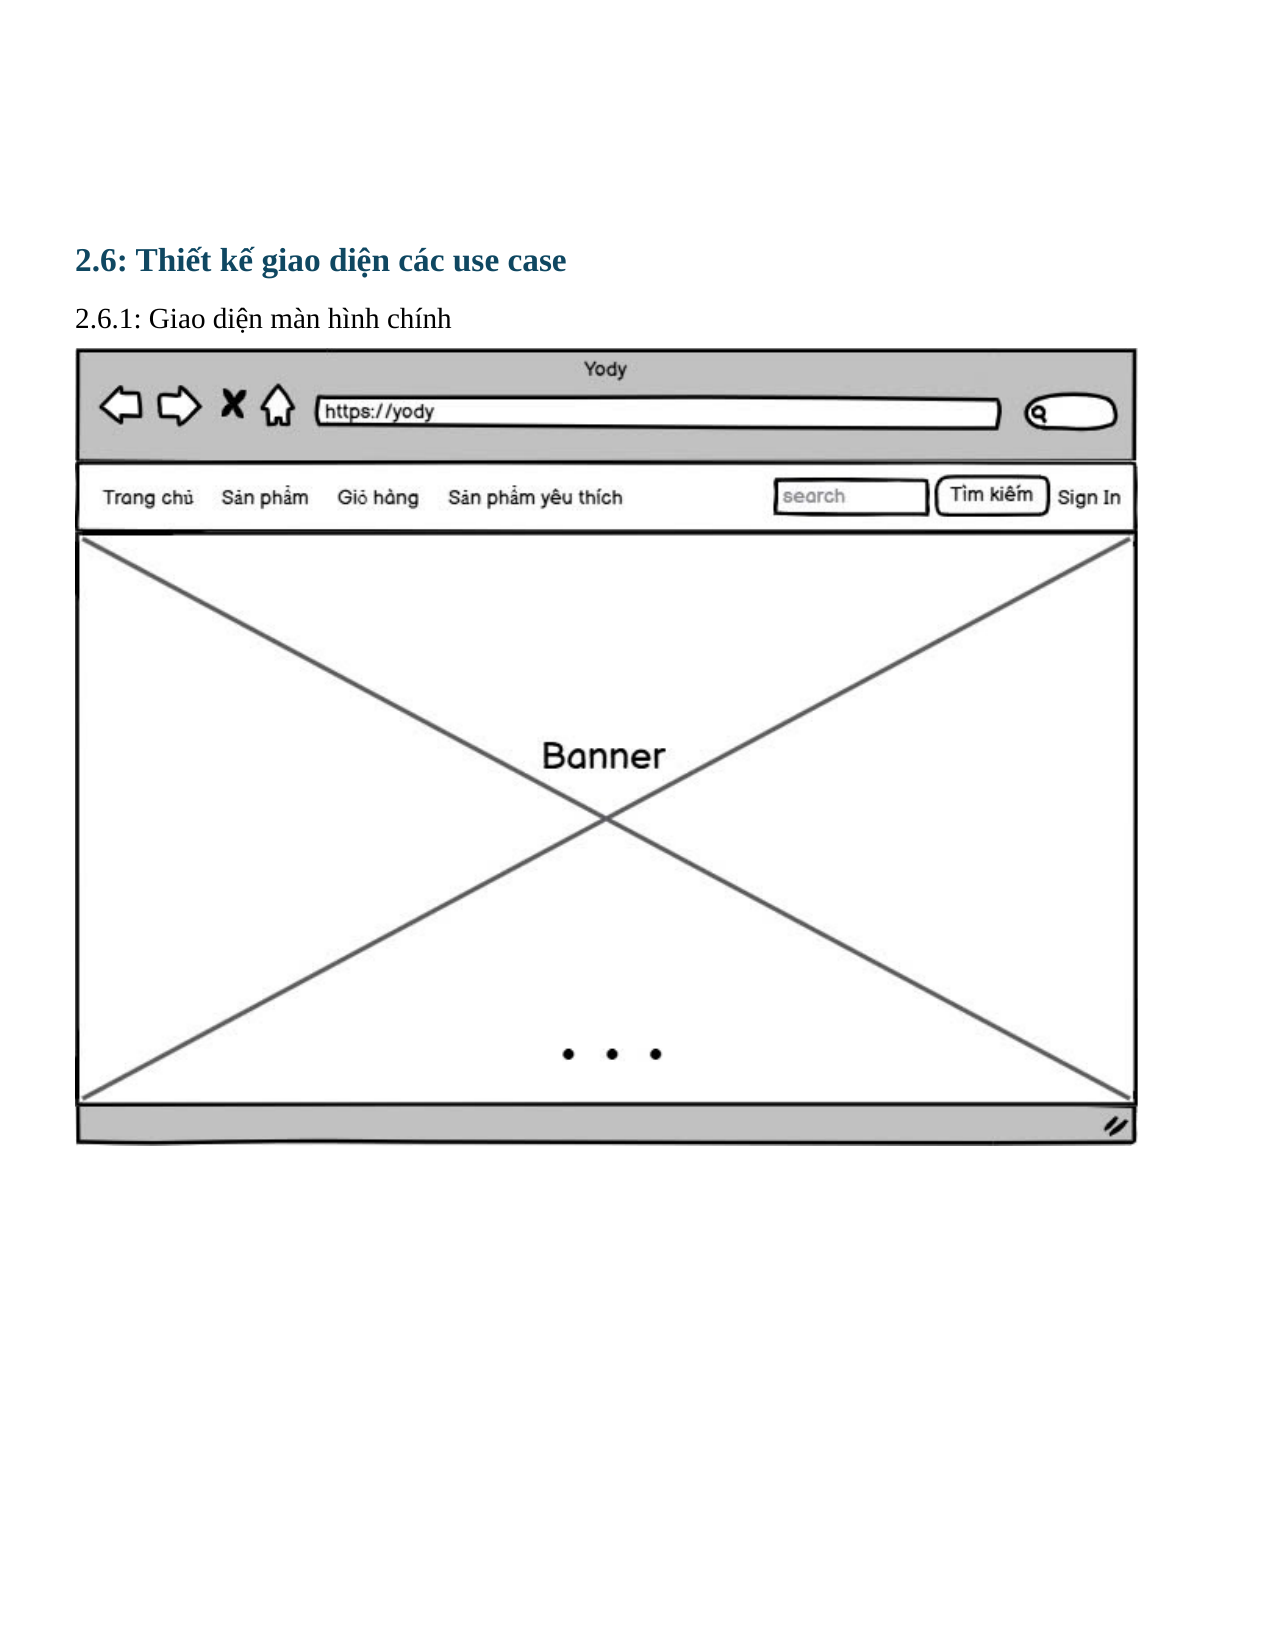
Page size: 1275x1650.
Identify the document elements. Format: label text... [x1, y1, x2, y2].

subtitle 2.6: Thiết kế giao diện các use case [75, 241, 1200, 279]
subtitle 2.6.1: Giao diện màn hình chính [75, 301, 1200, 335]
picture [75, 348, 1138, 1146]
